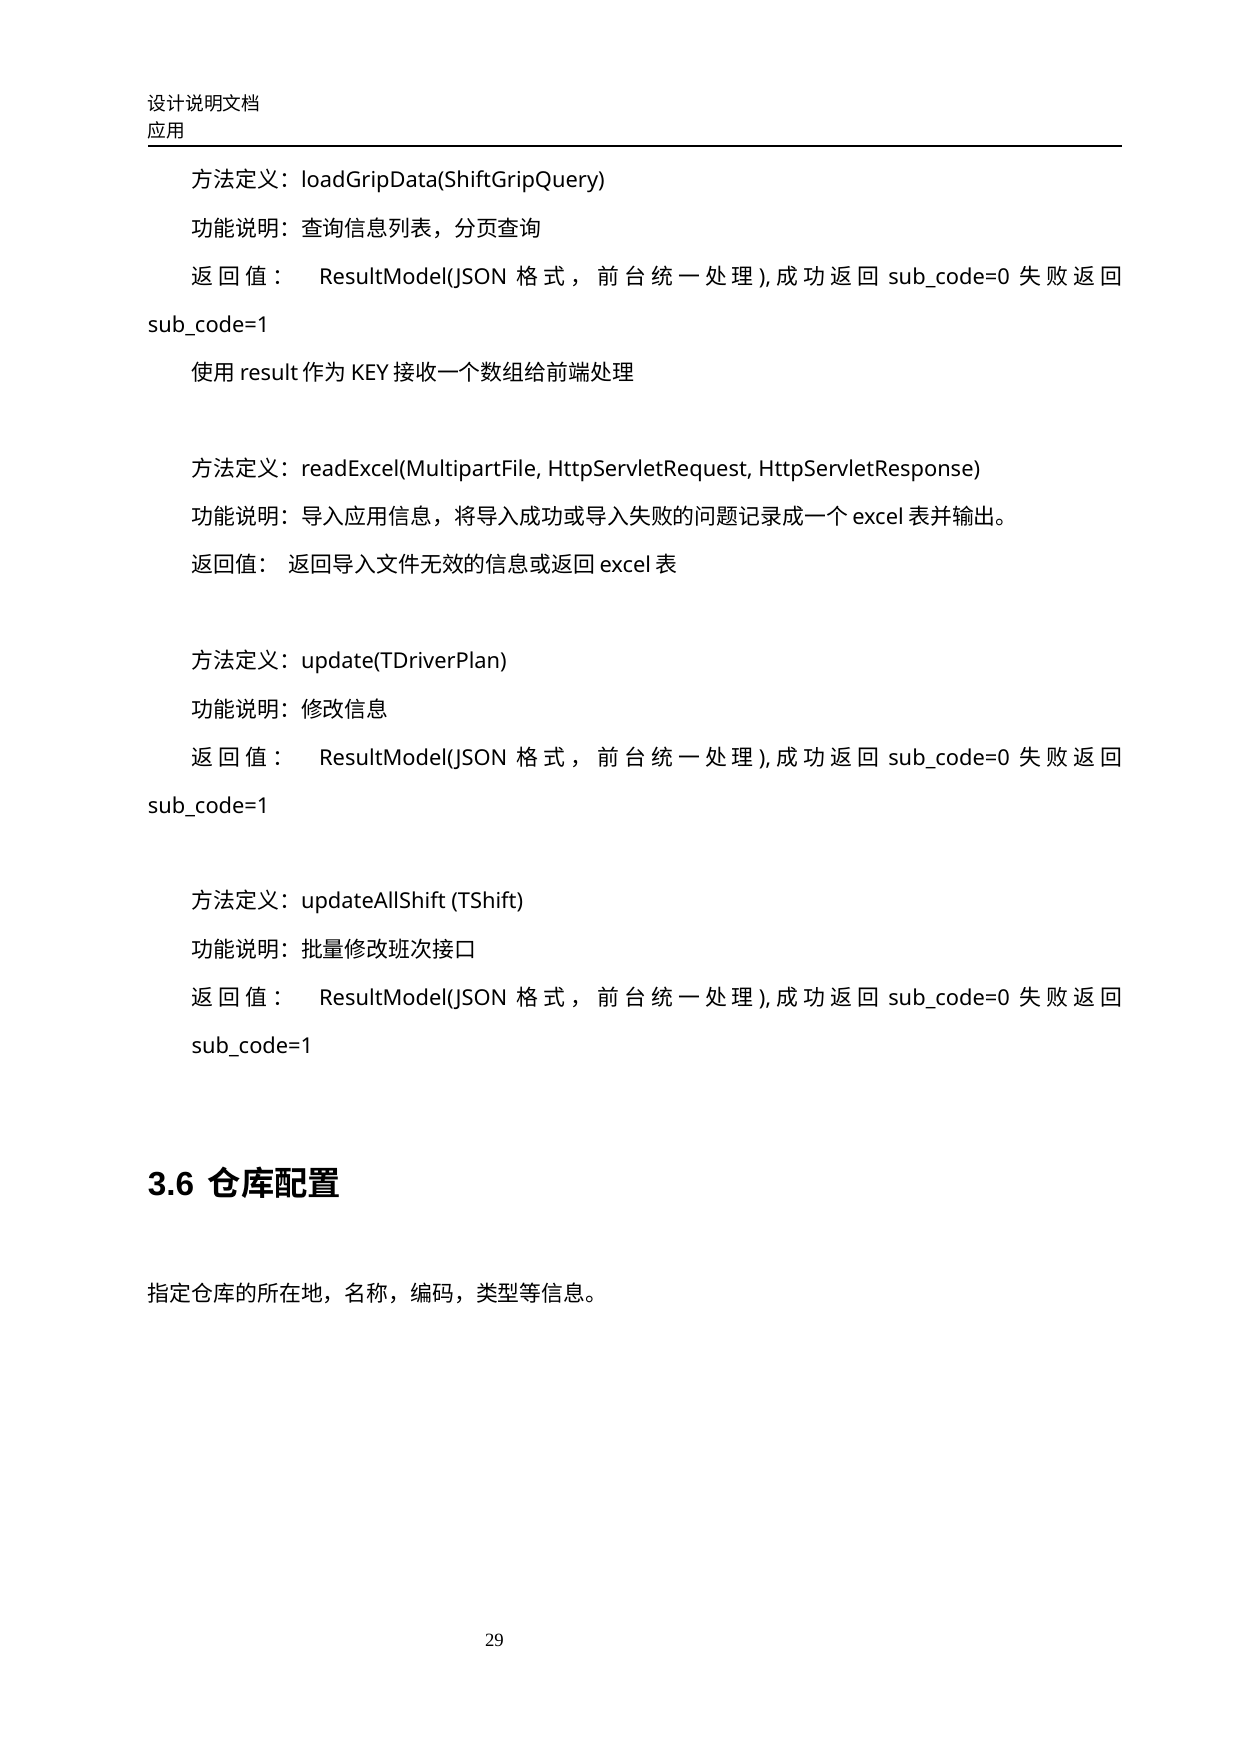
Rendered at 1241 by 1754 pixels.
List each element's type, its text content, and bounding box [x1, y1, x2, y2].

text 返回值： ResultModel(JSON格式，前台统一处理),成功返回sub_code=0失败返回sub_code=1 [148, 739, 1122, 821]
text 返回值： 返回导入文件无效的信息或返回excel表 [148, 547, 1122, 580]
text 方法定义：readExcel(MultipartFile, HttpServletRequest, HttpServletResponse) [191, 451, 1122, 483]
text 功能说明：导入应用信息，将导入成功或导入失败的问题记录成一个excel表并输出。 [191, 499, 1122, 531]
text 功能说明：批量修改班次接口 [191, 931, 1122, 964]
text 功能说明：查询信息列表，分页查询 [191, 210, 1122, 243]
text 返回值： ResultModel(JSON格式，前台统一处理),成功返回sub_code=0失败返回sub_code=1 [191, 980, 1122, 1061]
text 返回值： ResultModel(JSON格式，前台统一处理),成功返回sub_code=0失败返回sub_code=1 [148, 259, 1122, 340]
text 指定仓库的所在地，名称，编码，类型等信息。 [148, 1275, 1122, 1308]
text 功能说明：修改信息 [191, 691, 1122, 724]
text 方法定义：update(TDriverPlan) [191, 643, 1122, 675]
text 方法定义：updateAllShift (TShift) [191, 883, 1122, 916]
subtitle 仓库配置 [148, 1148, 1122, 1213]
text 方法定义：loadGripData(ShiftGripQuery) [191, 162, 1122, 194]
text 使用result作为KEY接收一个数组给前端处理 [148, 355, 1122, 387]
